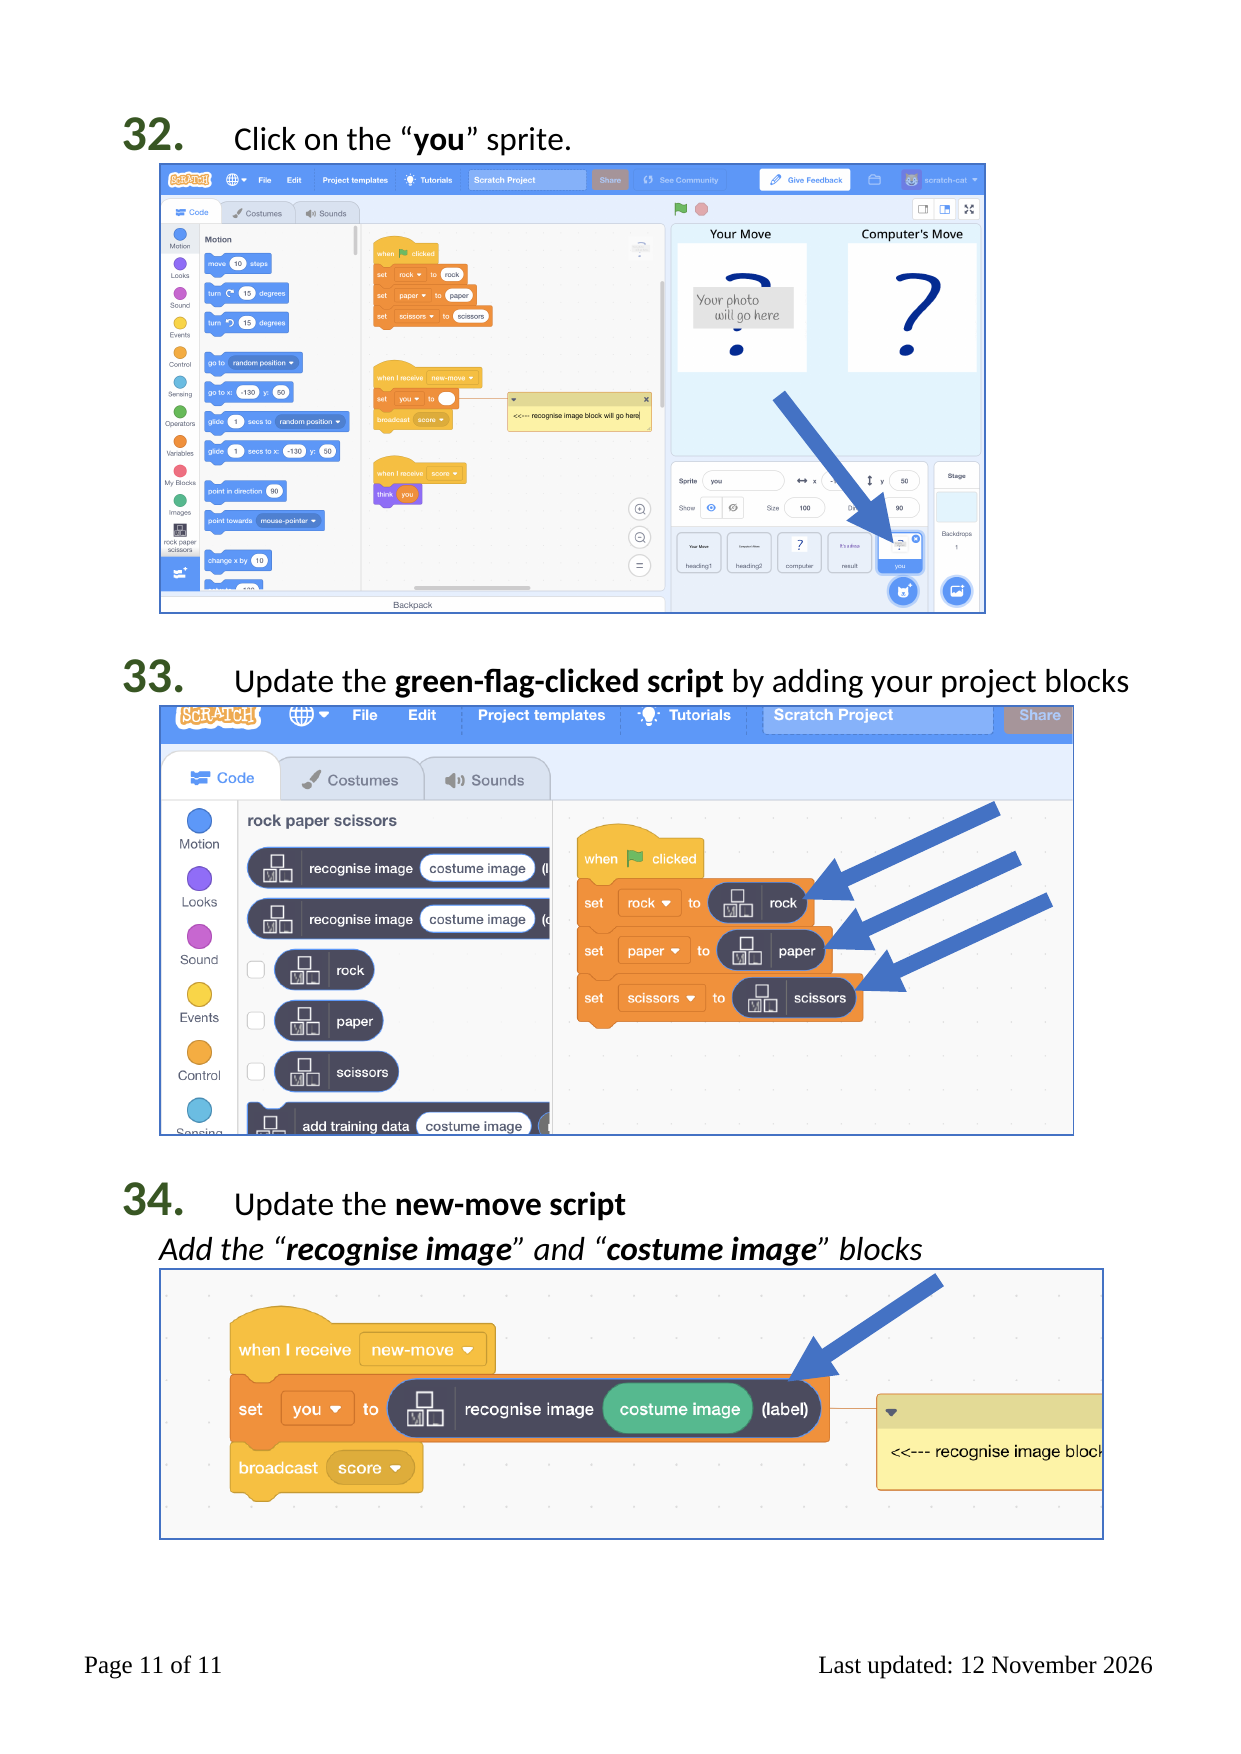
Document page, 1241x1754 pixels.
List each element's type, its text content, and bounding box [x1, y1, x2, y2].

picture [161, 1270, 1102, 1538]
picture [161, 165, 984, 612]
picture [161, 707, 1073, 1134]
